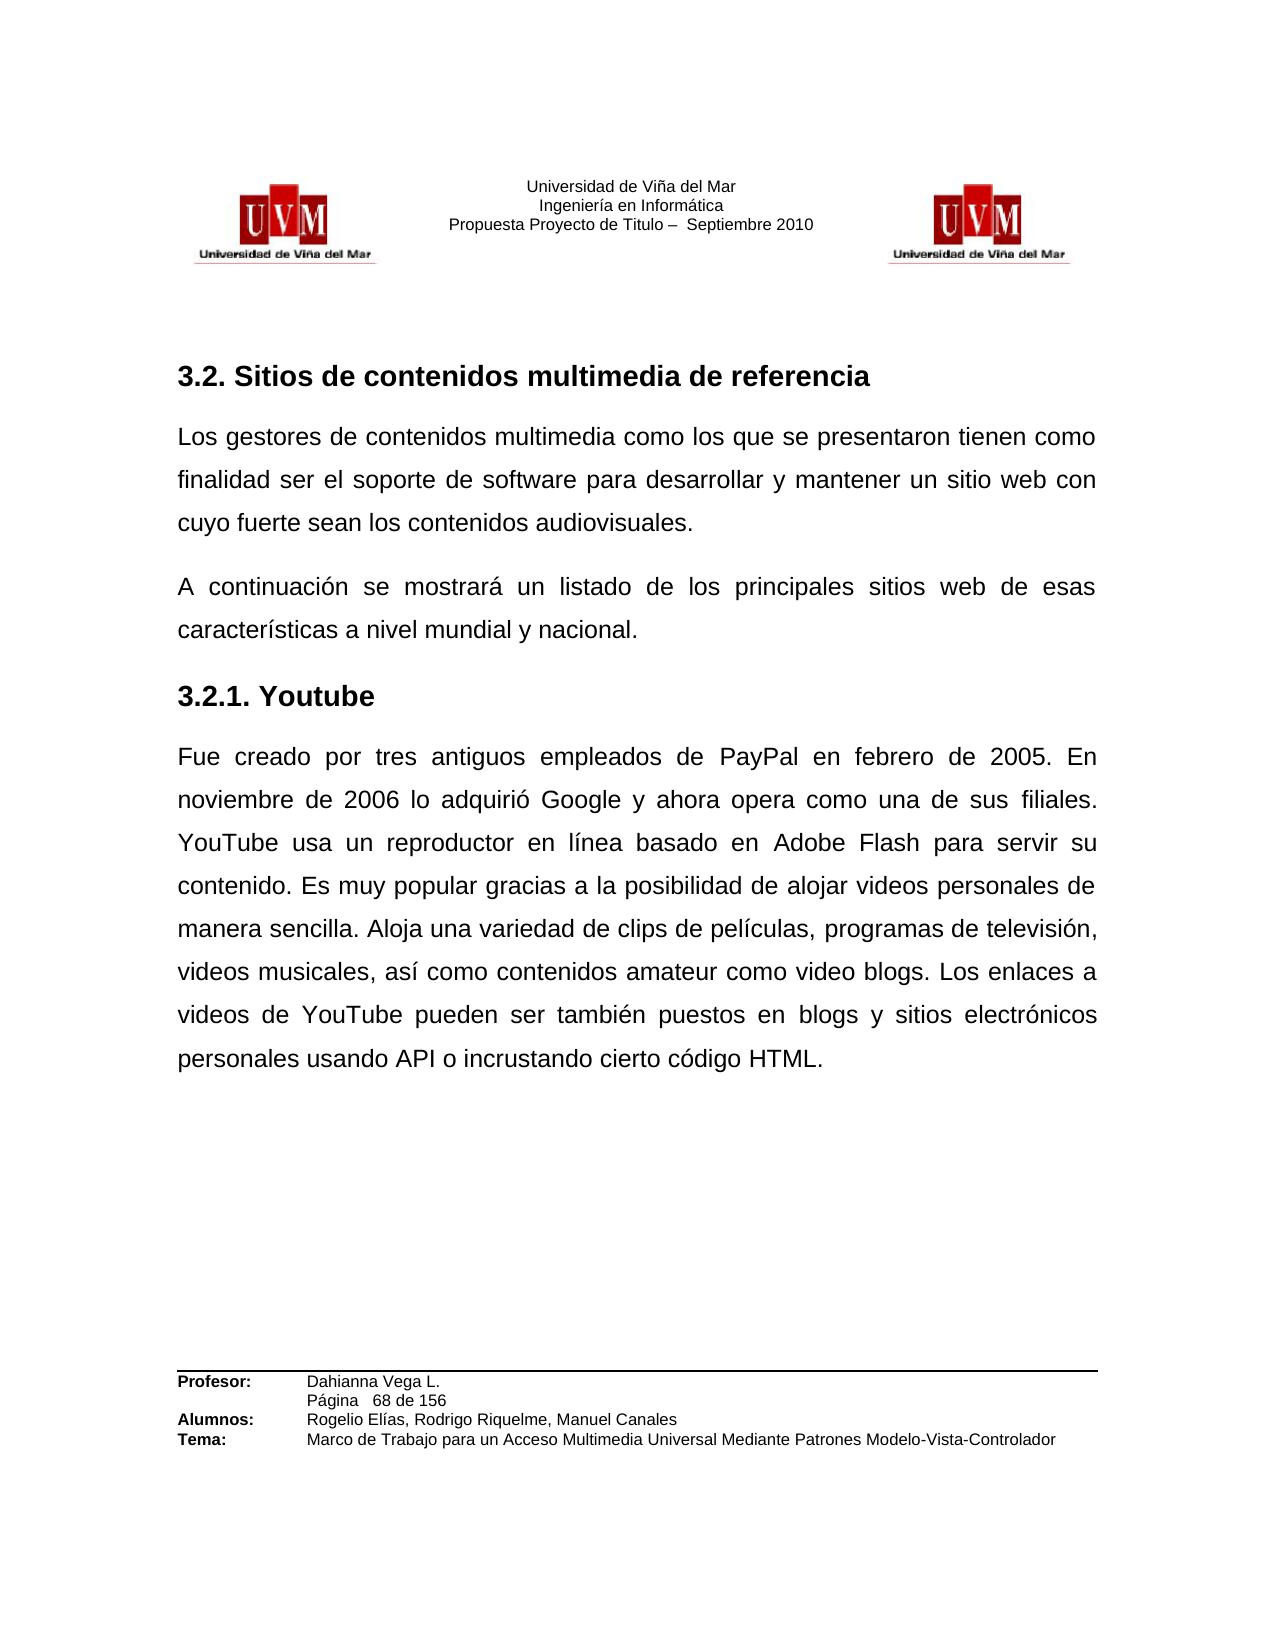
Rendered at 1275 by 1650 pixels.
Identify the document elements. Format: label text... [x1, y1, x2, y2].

text Fue creado por tres antiguos empleados de PayPal en febrero de 2005. En noviembre de 2006 lo adquirió Google y ahora opera como una de sus filiales. YouTube usa un reproductor en línea basado en Adobe Flash para servir su contenido. Es muy popular gracias a la posibilidad de alojar videos personales de manera sencilla. Aloja una variedad de clips de películas, programas de televisión, videos musicales, así como contenidos amateur como video blogs. Los enlaces a videos de YouTube pueden ser también puestos en blogs y sitios electrónicos personales usando API o incrustando cierto código HTML. [177, 742, 1098, 1072]
subtitle 3.2. Sitios de contenidos multimedia de referencia [177, 359, 1098, 392]
picture [177, 176, 390, 267]
text A continuación se mostrará un listado de los principales sitios web de esas características a nivel mundial y nacional. [177, 572, 1098, 644]
picture [871, 176, 1084, 267]
text Los gestores de contenidos multimedia como los que se presentaron tienen como finalidad ser el soporte de software para desarrollar y mantener un sitio web con cuyo fuerte sean los contenidos audiovisuales. [177, 422, 1098, 537]
subtitle 3.2.1. Youtube [177, 679, 1098, 712]
